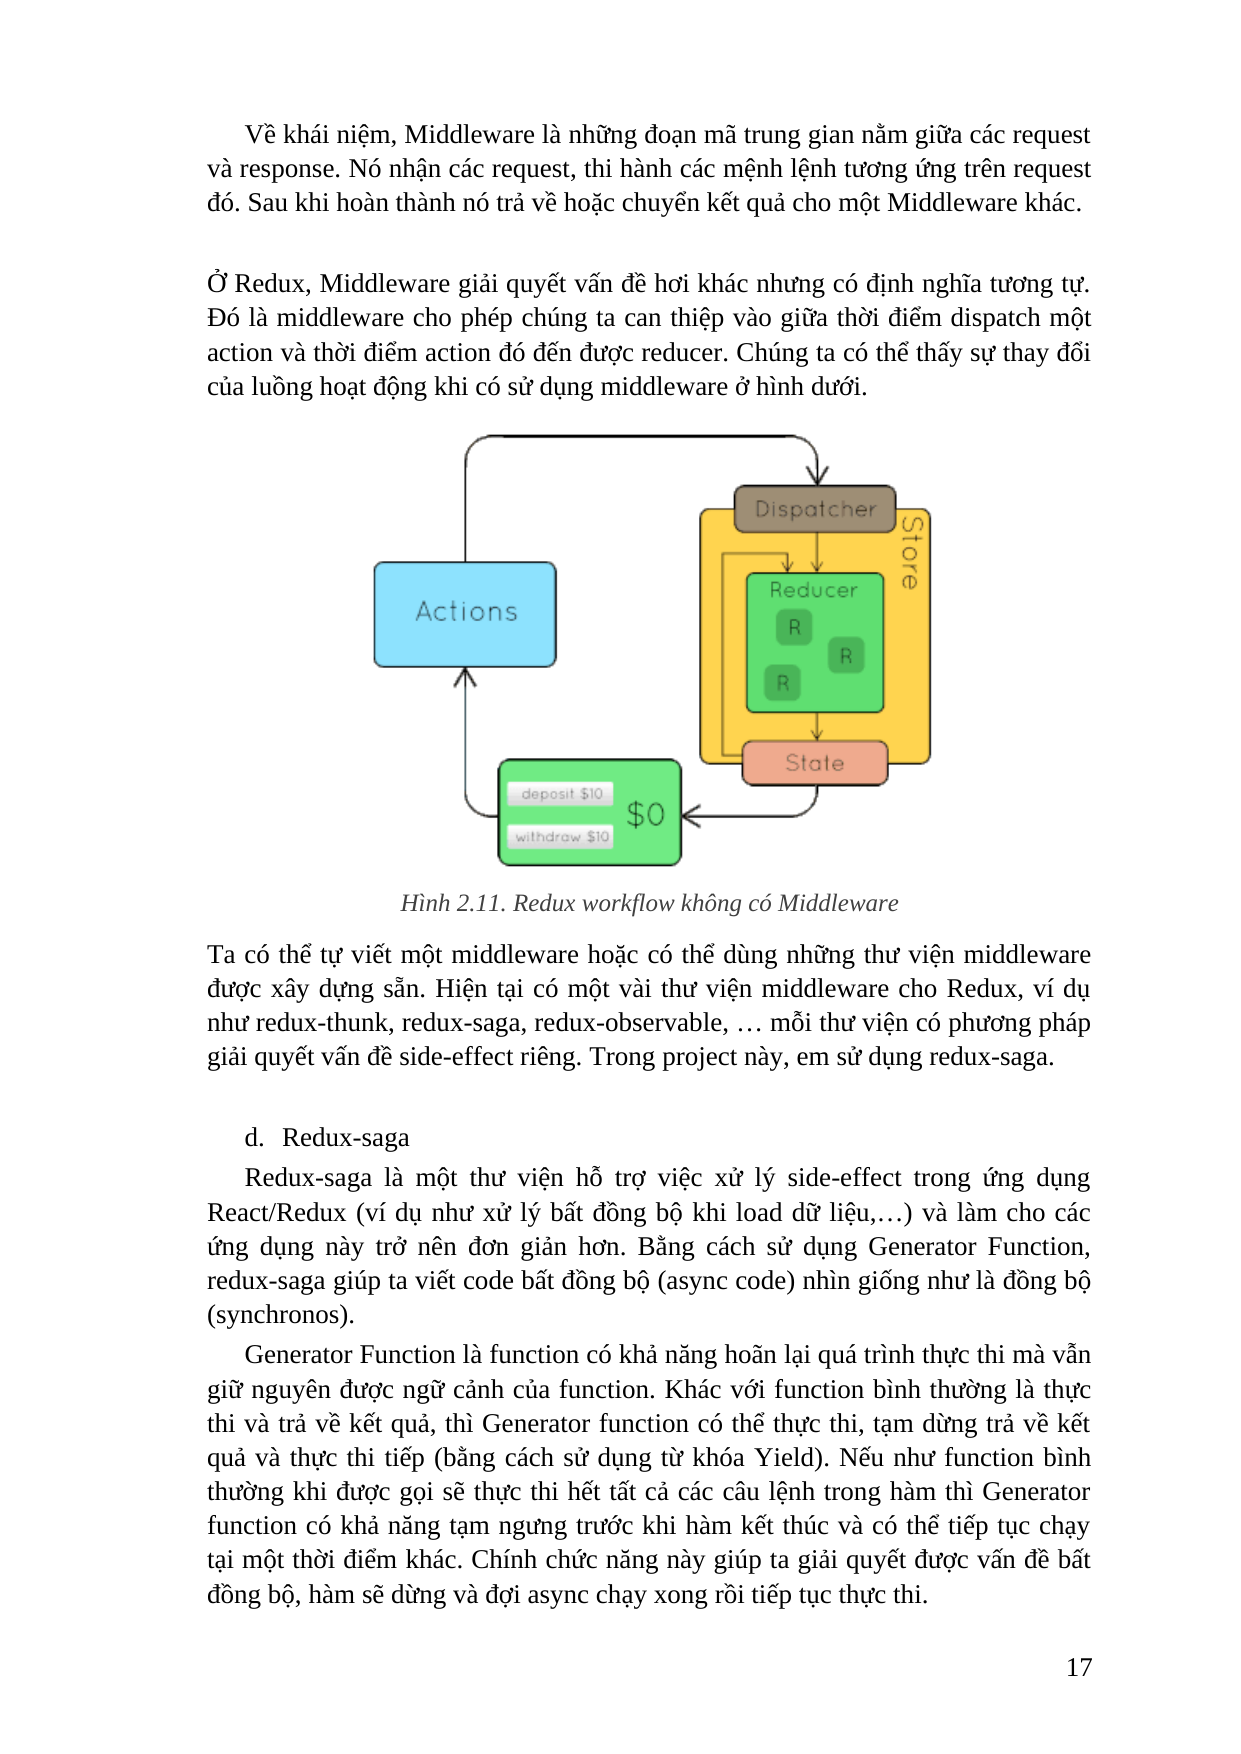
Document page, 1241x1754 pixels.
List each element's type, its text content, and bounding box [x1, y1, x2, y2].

text Về khái niệm, Middleware là những đoạn mã trung gian nằm giữa các request và response. Nó nhận các request, thi hành các mệnh lệnh tương ứng trên request đó. Sau khi hoàn thành nó trả về hoặc chuyển kết quả cho một Middleware khác. [207, 118, 1092, 218]
text Ta có thể tự viết một middleware hoặc có thể dùng những thư viện middleware được xây dựng sẵn. Hiện tại có một vài thư viện middleware cho Redux, ví dụ như redux-thunk, redux-saga, redux-observable, … mỗi thư viện có phương pháp giải quyết vấn đề side-effect riêng. Trong project này, em sử dụng redux-saga. [207, 938, 1092, 1071]
picture [302, 410, 997, 879]
text Hình 2.11. Redux workflow không có Middleware [207, 888, 1092, 917]
text Generator Function là function có khả năng hoãn lại quá trình thực thi mà vẫn giữ nguyên được ngữ cảnh của function. Khác với function bình thường là thực thi và trả về kết quả, thì Generator function có thể thực thi, tạm dừng trả về kết quả và thực thi tiếp (bằng cách sử dụng từ khóa Yield). Nếu như function bình thường khi được gọi sẽ thực thi hết tất cả các câu lệnh trong hàm thì Generator function có khả năng tạm ngưng trước khi hàm kết thúc và có thể tiếp tục chạy tại một thời điểm khác. Chính chức năng này giúp ta giải quyết được vấn đề bất đồng bộ, hàm sẽ dừng và đợi async chạy xong rồi tiếp tục thực thi. [207, 1339, 1092, 1609]
text Ở Redux, Middleware giải quyết vấn đề hơi khác nhưng có định nghĩa tương tự. Đó là middleware cho phép chúng ta can thiệp vào giữa thời điểm dispatch một action và thời điểm action đó đến được reducer. Chúng ta có thể thấy sự thay đổi của luồng hoạt động khi có sử dụng middleware ở hình dưới. [207, 267, 1092, 401]
text Redux-saga là một thư viện hỗ trợ việc xử lý side-effect trong ứng dụng React/Redux (ví dụ như xử lý bất đồng bộ khi load dữ liệu,…) và làm cho các ứng dụng này trở nên đơn giản hơn. Bằng cách sử dụng Generator Function, redux-saga giúp ta viết code bất đồng bộ (async code) nhìn giống như là đồng bộ (synchronos). [207, 1162, 1092, 1329]
list Redux-saga [244, 1121, 1092, 1152]
